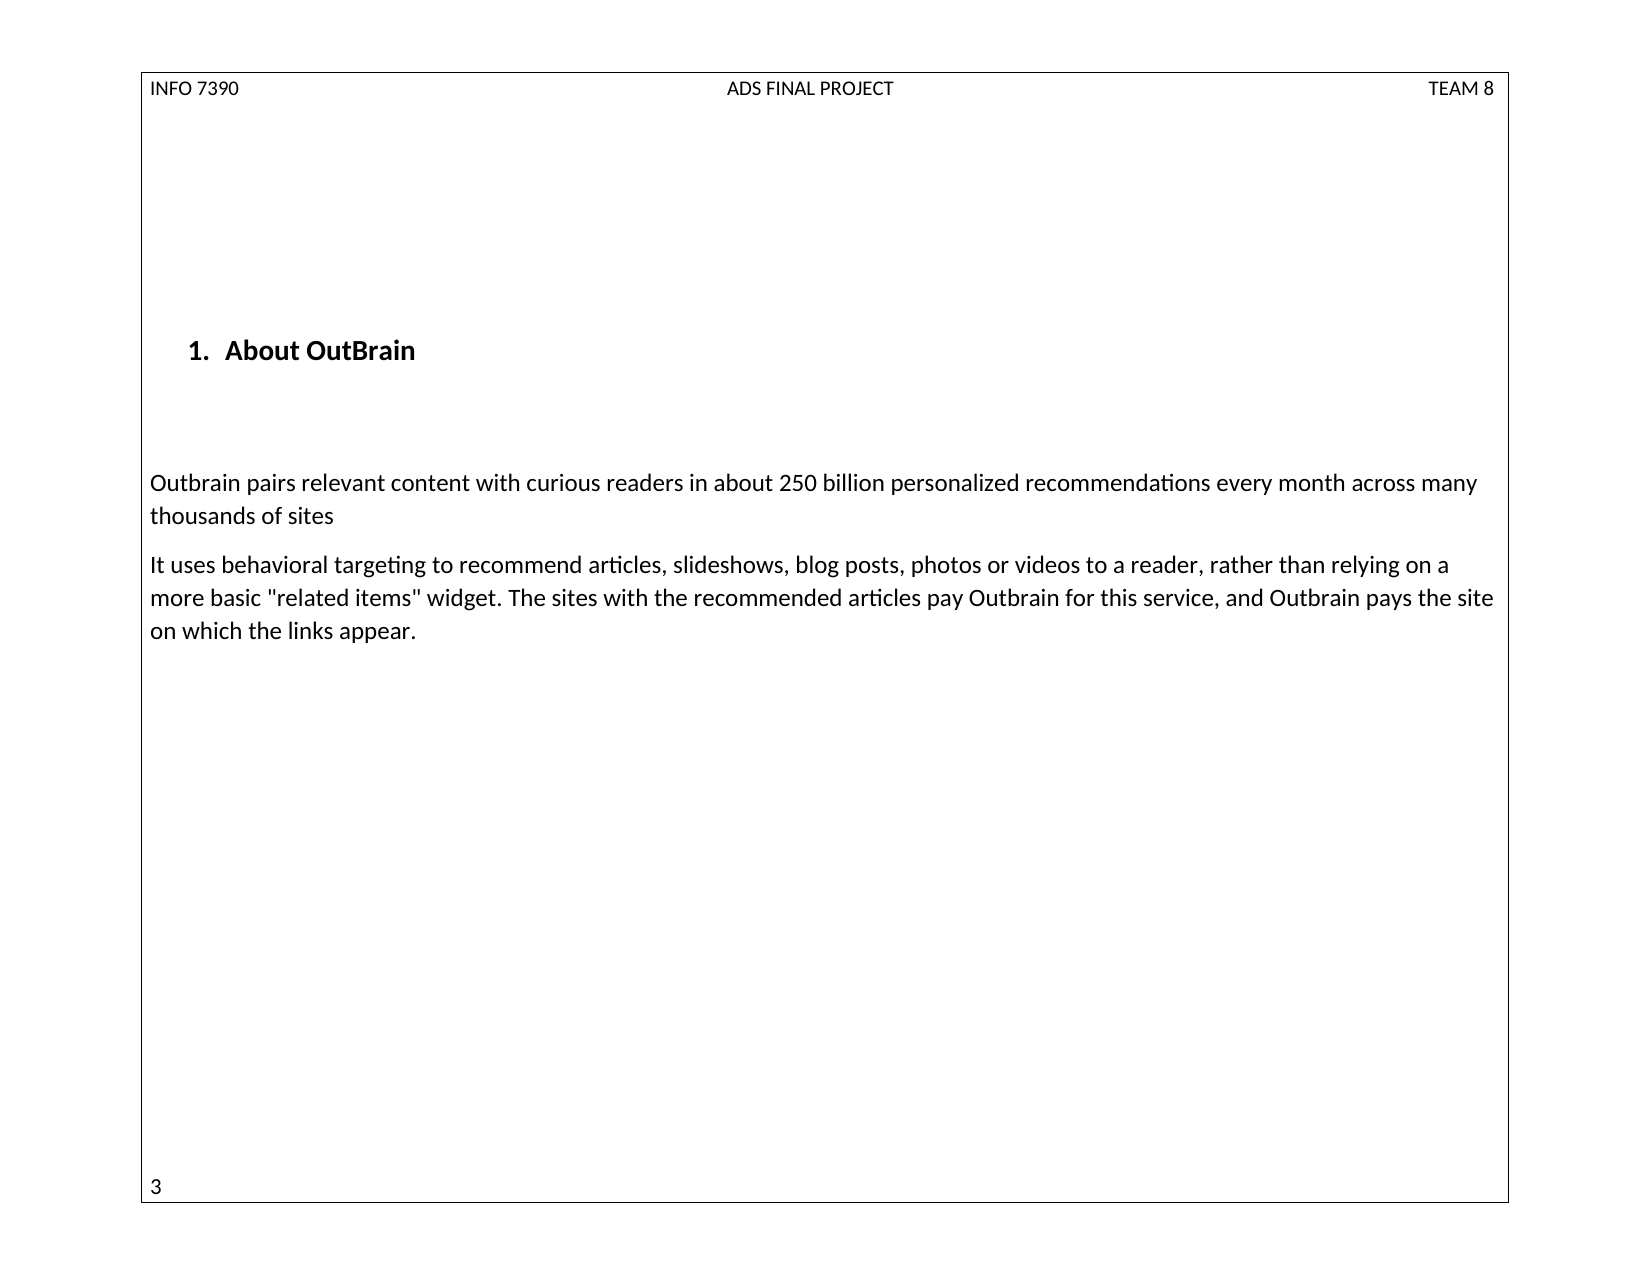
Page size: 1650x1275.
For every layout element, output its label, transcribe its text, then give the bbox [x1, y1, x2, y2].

text It uses behavioral targeting to recommend articles, slideshows, blog posts, photos or videos to a reader, rather than relying on a more basic "related items" widget. The sites with the recommended articles pay Outbrain for this service, and Outbrain pays the site on which the links appear. [150, 549, 1500, 646]
text Outbrain pairs relevant content with curious readers in about 250 billion personalized recommendations every month across many thousands of sites [150, 467, 1500, 530]
subtitle About OutBrain [187, 332, 1500, 368]
